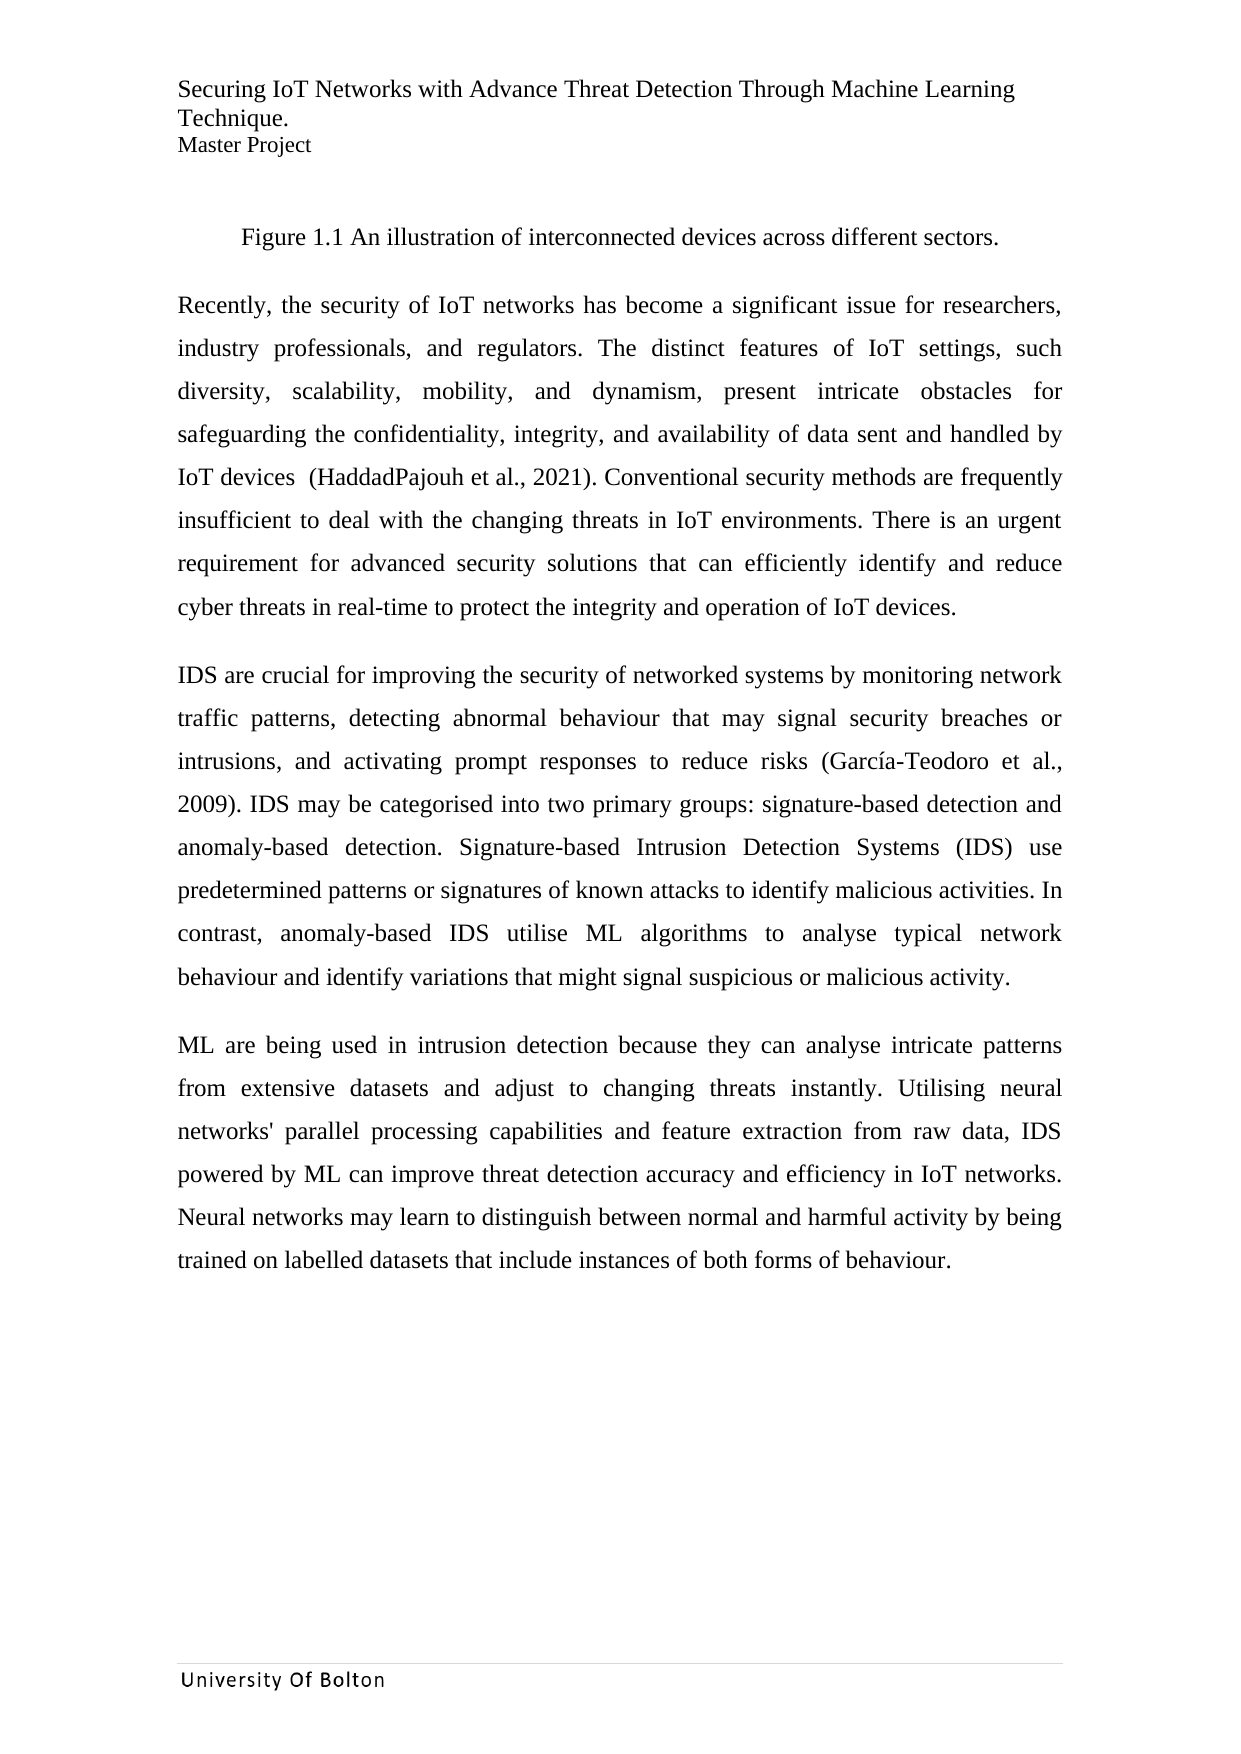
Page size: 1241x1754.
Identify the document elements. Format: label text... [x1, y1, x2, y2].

text Figure 1.1 An illustration of interconnected devices across different sectors. [177, 222, 1063, 250]
picture [177, 1665, 387, 1691]
text ML are being used in intrusion detection because they can analyse intricate patterns from extensive datasets and adjust to changing threats instantly. Utilising neural networks' parallel processing capabilities and feature extraction from raw data, IDS powered by ML can improve threat detection accuracy and efficiency in IoT networks. Neural networks may learn to distinguish between normal and harmful activity by being trained on labelled datasets that include instances of both forms of behaviour. [177, 1030, 1063, 1274]
text Recently, the security of IoT networks has become a significant issue for researchers, industry professionals, and regulators. The distinct features of IoT settings, such diversity, scalability, mobility, and dynamism, present intricate obstacles for safeguarding the confidentiality, integrity, and availability of data sent and handled by IoT devices (HaddadPajouh et al., 2021). Conventional security methods are frequently insufficient to deal with the changing threats in IoT environments. There is an urgent requirement for advanced security solutions that can efficiently identify and reduce cyber threats in real-time to protect the integrity and operation of IoT devices. [177, 290, 1063, 620]
text IDS are crucial for improving the security of networked systems by monitoring network traffic patterns, detecting abnormal behaviour that may signal security breaches or intrusions, and activating prompt responses to reduce risks (García-Teodoro et al., 2009). IDS may be categorised into two primary groups: signature-based detection and anomaly-based detection. Signature-based Intrusion Detection Systems (IDS) use predetermined patterns or signatures of known attacks to identify malicious activities. In contrast, anomaly-based IDS utilise ML algorithms to analyse typical network behaviour and identify variations that might signal suspicious or malicious activity. [177, 660, 1063, 990]
